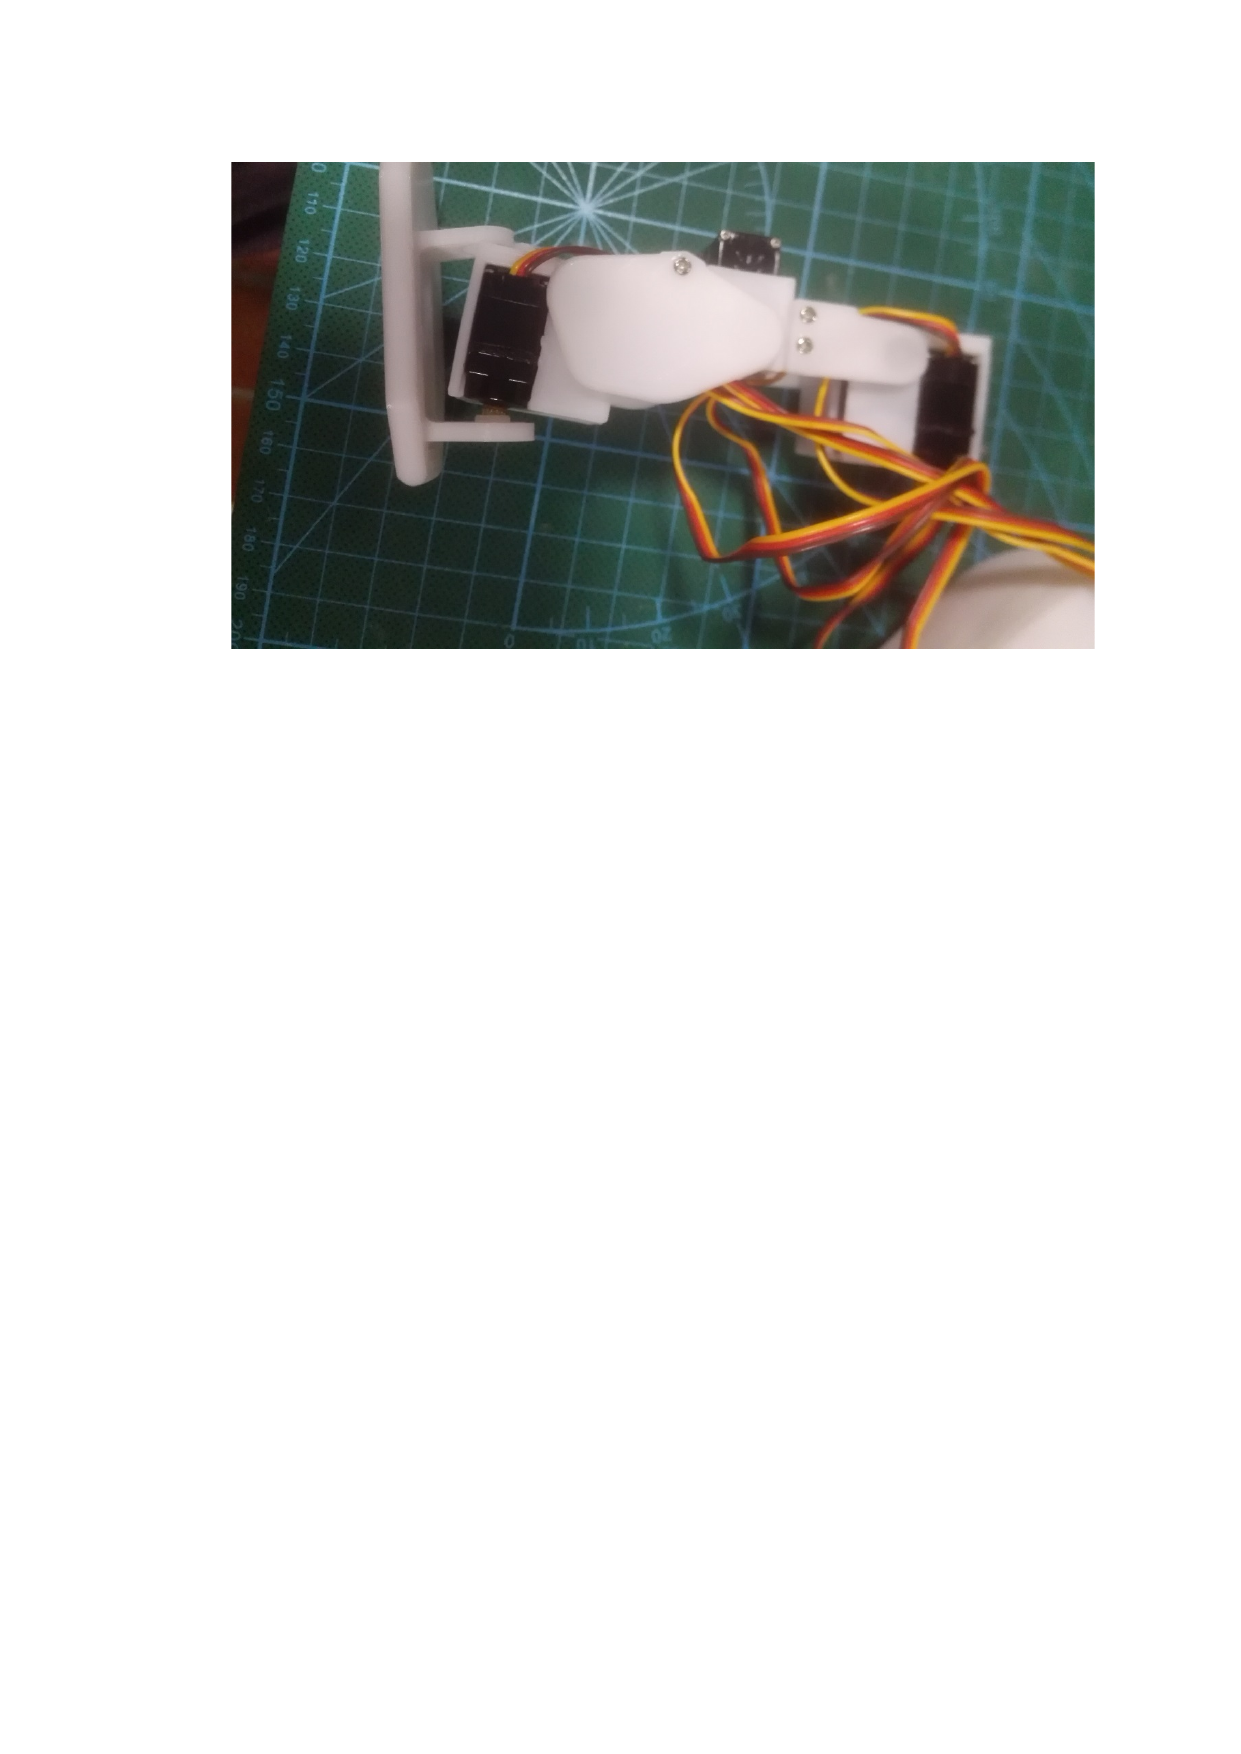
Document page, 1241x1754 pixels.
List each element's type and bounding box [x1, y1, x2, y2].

picture [231, 162, 1095, 649]
